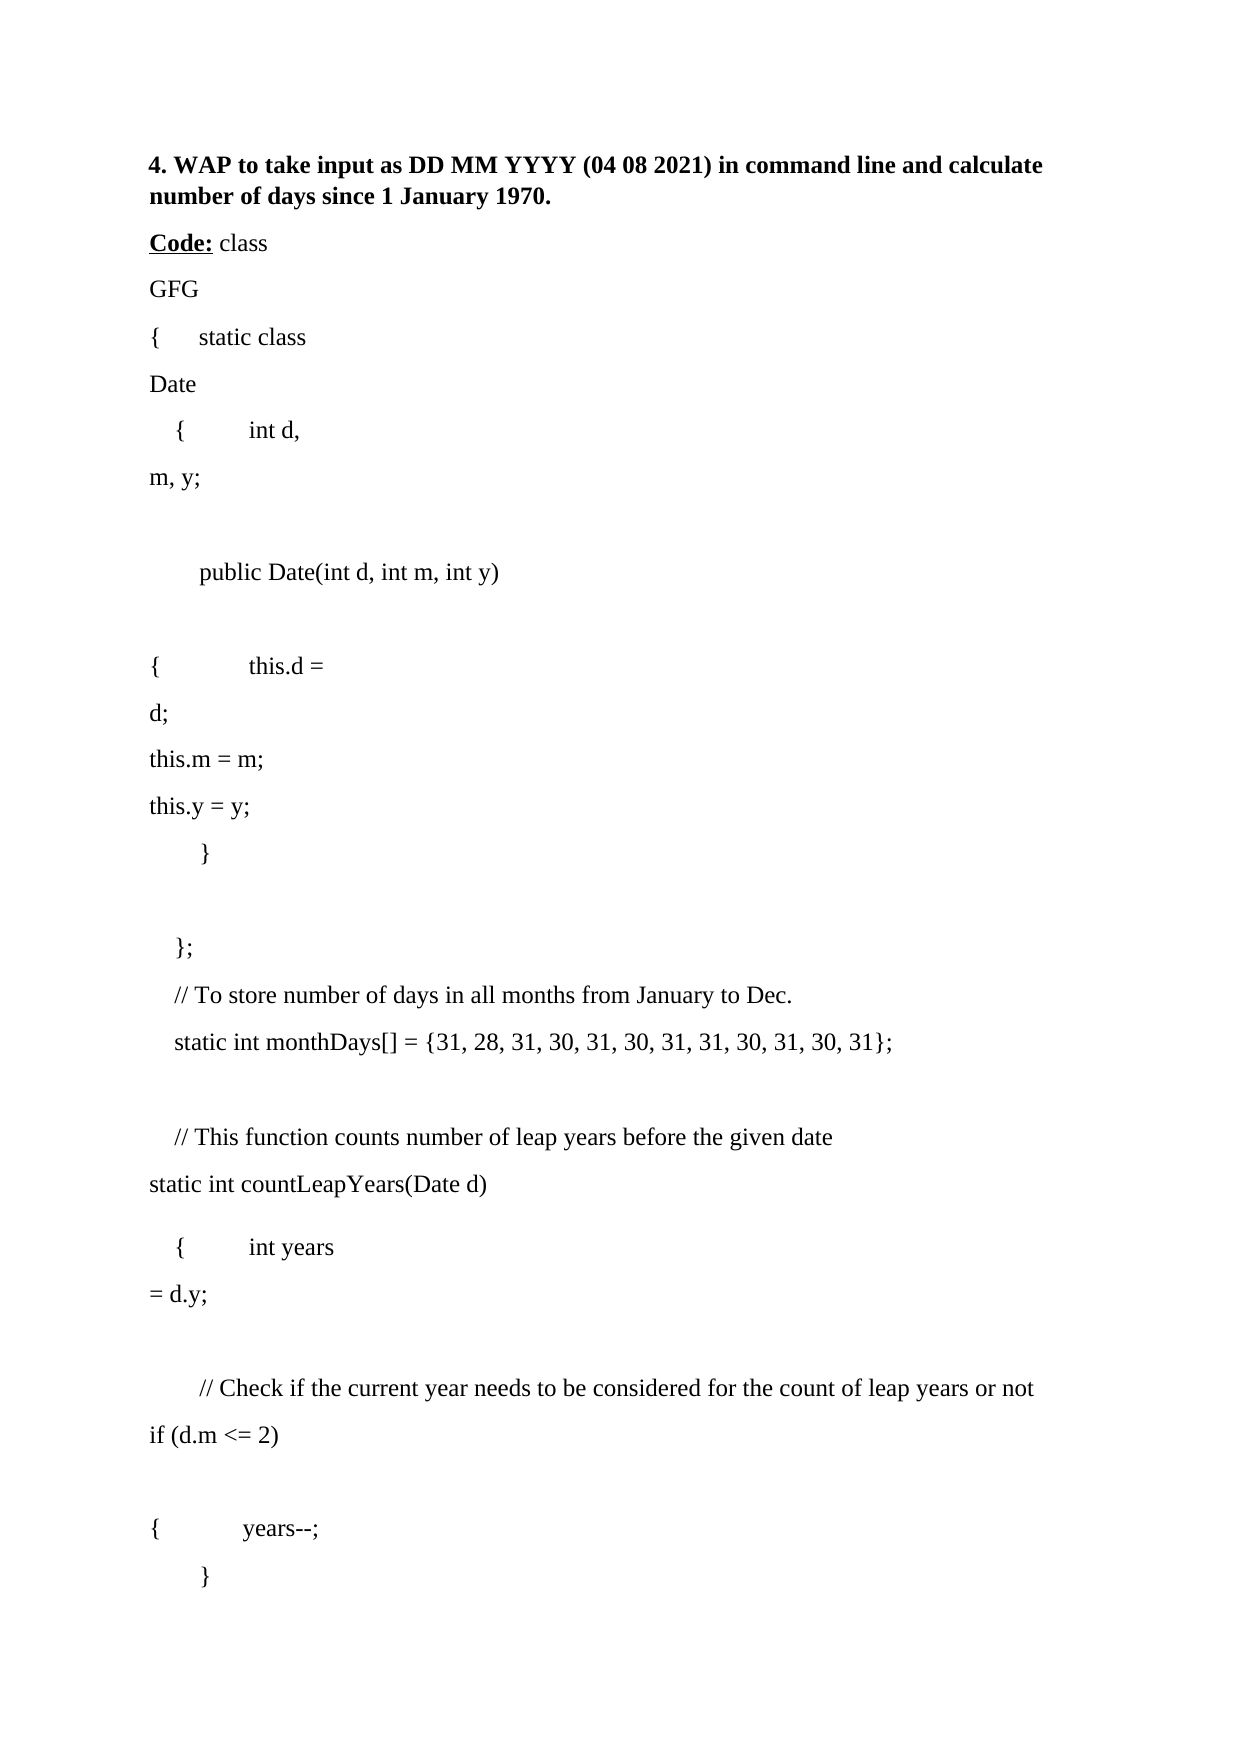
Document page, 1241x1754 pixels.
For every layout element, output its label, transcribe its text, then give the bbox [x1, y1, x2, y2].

text } [149, 1561, 1092, 1589]
text static int monthDays[] = {31, 28, 31, 30, 31, 30, 31, 31, 30, 31, 30, 31}; [149, 1027, 1092, 1056]
text Code: class GFG [149, 228, 323, 303]
text } [149, 838, 1092, 867]
text { this.d = d; [149, 604, 324, 726]
text 4. WAP to take input as DD MM YYYY (04 08 2021) in command line and calculate number of days since 1 January 1970. [148, 150, 1131, 209]
text }; [149, 932, 1092, 961]
text // To store number of days in all months from January to Dec. [149, 980, 1092, 1009]
text // This function counts number of leap years before the given date static int countLeapYears(Date d) [149, 1122, 897, 1197]
text { years--; [149, 1467, 368, 1542]
text { int d, m, y; [149, 415, 307, 491]
text this.m = m; this.y = y; [149, 744, 399, 820]
text { int years = d.y; [149, 1232, 348, 1308]
text // Check if the current year needs to be considered for the count of leap years or not if (d.m <= 2) [149, 1373, 1092, 1449]
text { static class Date [149, 322, 334, 397]
text public Date(int d, int m, int y) [149, 557, 1092, 585]
